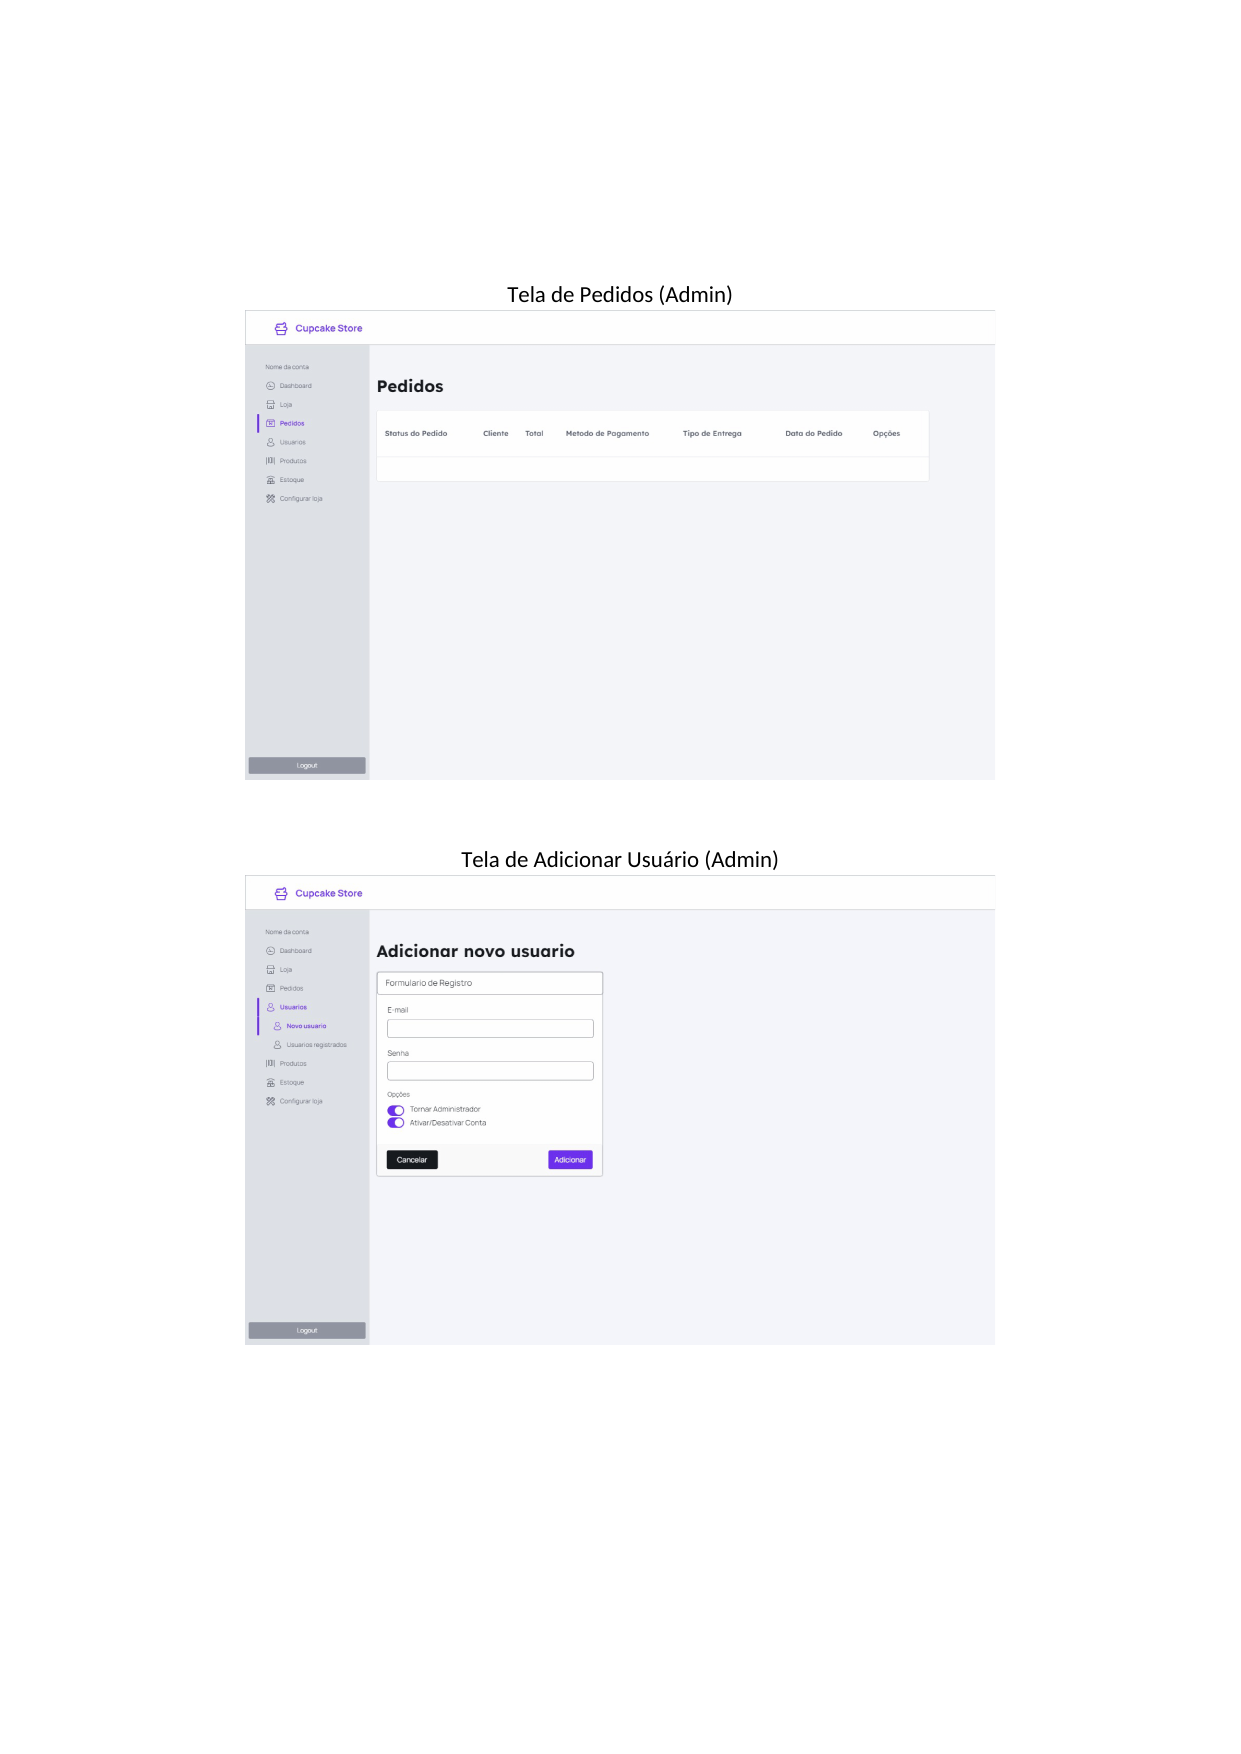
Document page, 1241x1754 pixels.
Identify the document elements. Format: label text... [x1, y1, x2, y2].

picture [245, 875, 995, 1345]
picture [245, 310, 995, 780]
